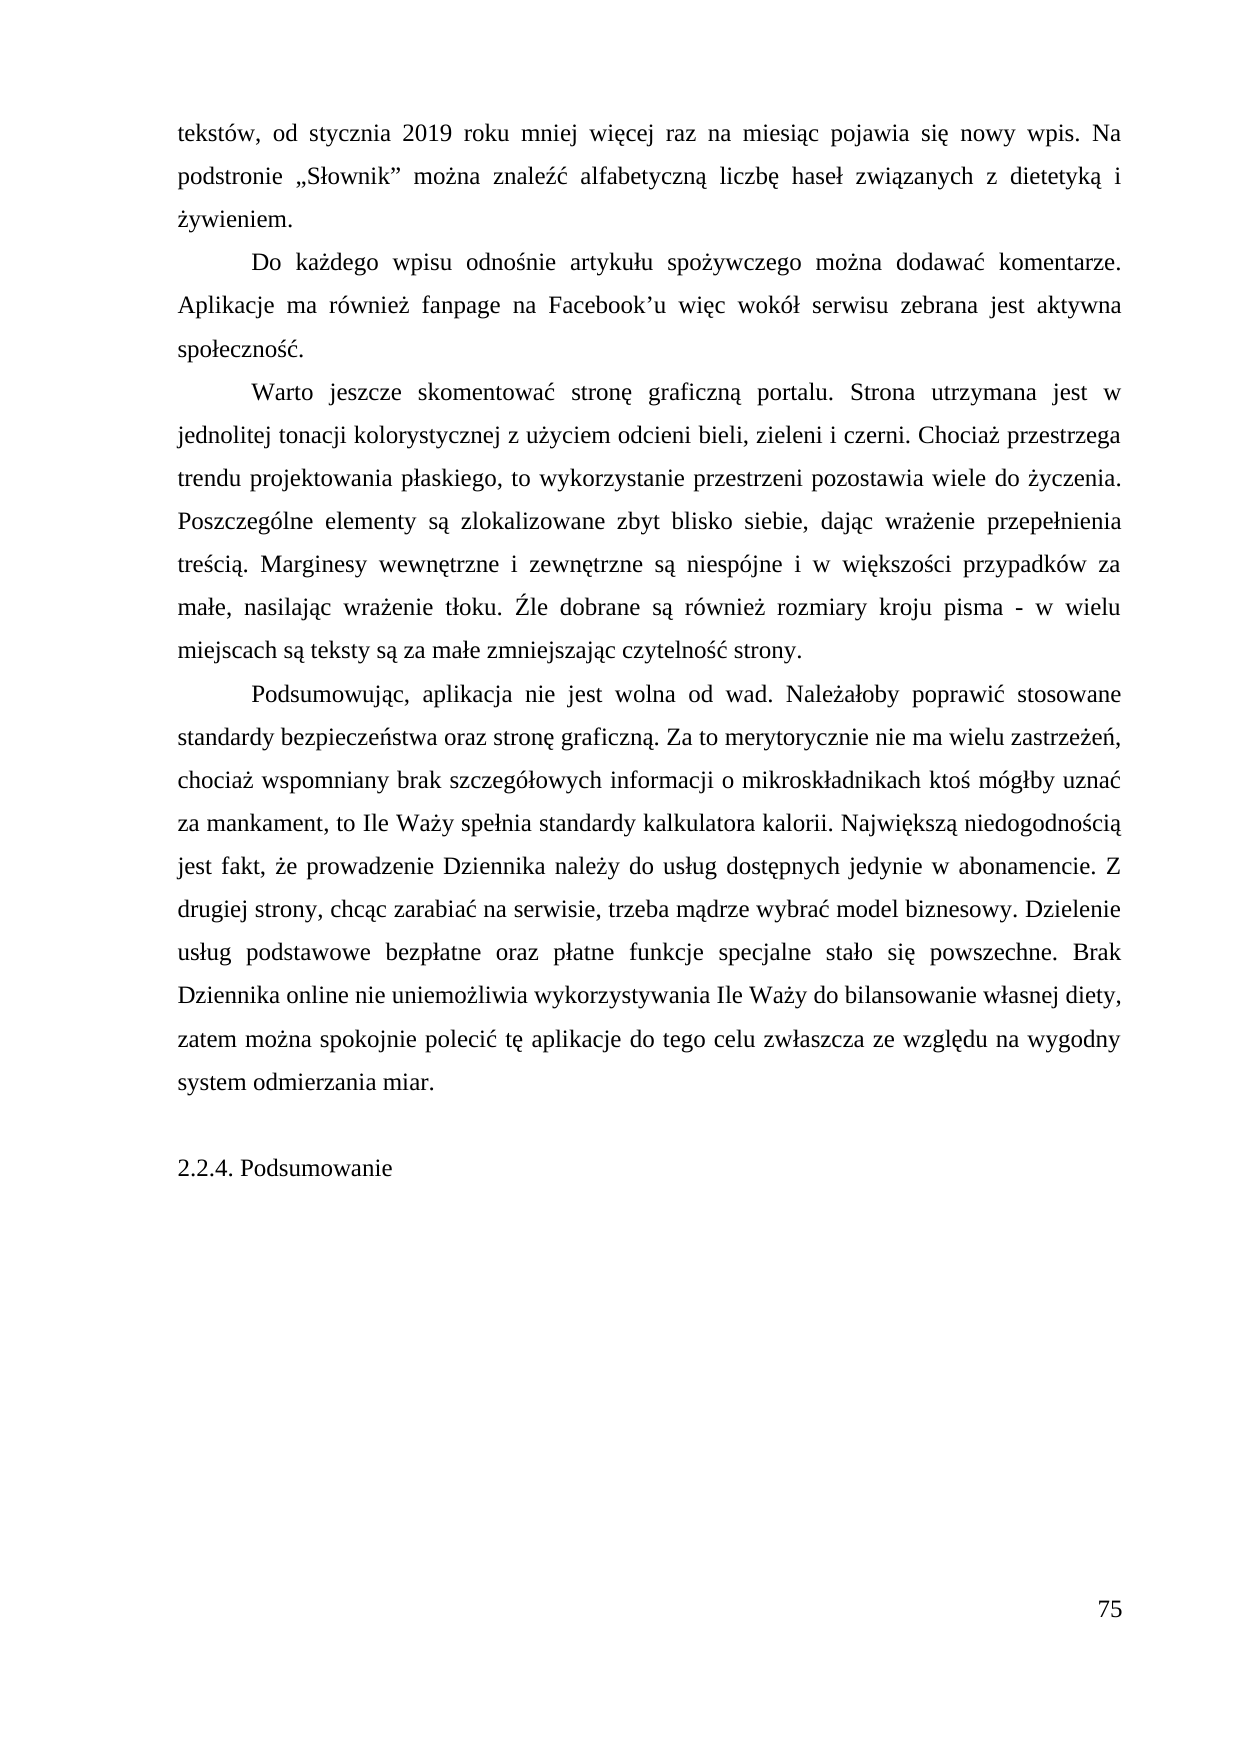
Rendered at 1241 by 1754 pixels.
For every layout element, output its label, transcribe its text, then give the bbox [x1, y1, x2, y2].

text Podsumowując, aplikacja nie jest wolna od wad. Należałoby poprawić stosowane standardy bezpieczeństwa oraz stronę graficzną. Za to merytorycznie nie ma wielu zastrzeżeń, chociaż wspomniany brak szczegółowych informacji o mikroskładnikach ktoś mógłby uznać za mankament, to Ile Waży spełnia standardy kalkulatora kalorii. Największą niedogodnością jest fakt, że prowadzenie Dziennika należy do usług dostępnych jedynie w abonamencie. Z drugiej strony, chcąc zarabiać na serwisie, trzeba mądrze wybrać model biznesowy. Dzielenie usług podstawowe bezpłatne oraz płatne funkcje specjalne stało się powszechne. Brak Dziennika online nie uniemożliwia wykorzystywania Ile Waży do bilansowanie własnej diety, zatem można spokojnie polecić tę aplikacje do tego celu zwłaszcza ze względu na wygodny system odmierzania miar. [177, 679, 1122, 1096]
text Warto jeszcze skomentować stronę graficzną portalu. Strona utrzymana jest w jednolitej tonacji kolorystycznej z użyciem odcieni bieli, zieleni i czerni. Chociaż przestrzega trendu projektowania płaskiego, to wykorzystanie przestrzeni pozostawia wiele do życzenia. Poszczególne elementy są zlokalizowane zbyt blisko siebie, dając wrażenie przepełnienia treścią. Marginesy wewnętrzne i zewnętrzne są niespójne i w większości przypadków za małe, nasilając wrażenie tłoku. Źle dobrane są również rozmiary kroju pisma - w wielu miejscach są teksty są za małe zmniejszając czytelność strony. [177, 377, 1122, 664]
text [177, 118, 1122, 233]
text Do każdego wpisu odnośnie artykułu spożywczego można dodawać komentarze. Aplikacje ma również fanpage na Facebook’u więc wokół serwisu zebrana jest aktywna społeczność. [177, 247, 1122, 362]
subtitle 2.2.4. Podsumowanie [177, 1153, 1122, 1182]
